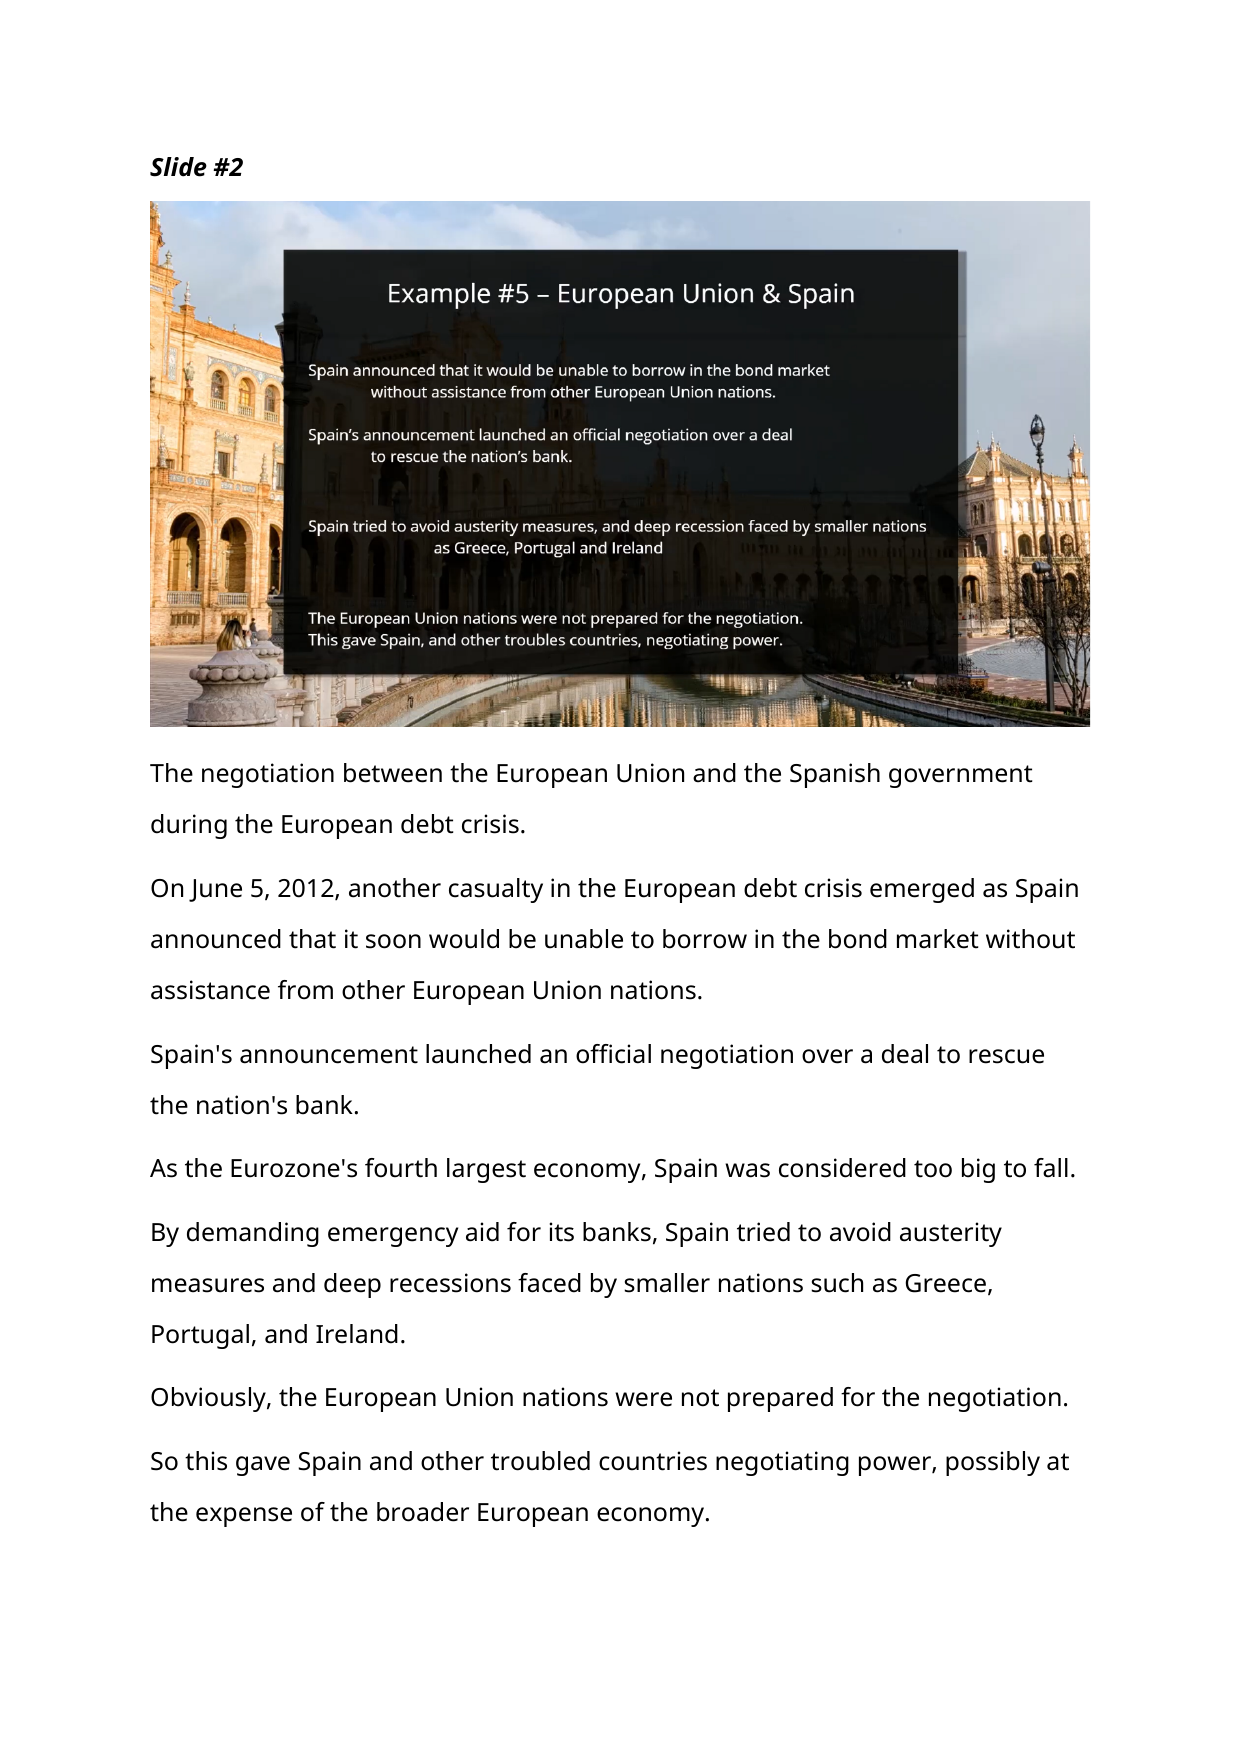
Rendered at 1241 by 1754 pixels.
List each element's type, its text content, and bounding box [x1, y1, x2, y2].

text Obviously, the European Union nations were not prepared for the negotiation. [150, 1380, 1090, 1414]
text The negotiation between the European Union and the Spanish government during the European debt crisis. [150, 756, 1090, 841]
text So this gave Spain and other troubled countries negotiating power, possibly at the expense of the broader European economy. [150, 1443, 1090, 1529]
subtitle Slide #2 [150, 150, 1090, 201]
text On June 5, 2012, another casualty in the European debt crisis emerged as Spain announced that it soon would be unable to borrow in the bond market without assistance from other European Union nations. [150, 871, 1090, 1007]
text As the Eurozone's fourth largest economy, Spain was considered too big to fall. [150, 1151, 1090, 1185]
picture [150, 201, 1091, 727]
text Spain's announcement launched an official negotiation over a deal to rescue the nation's bank. [150, 1036, 1090, 1121]
text By demanding emergency aid for its banks, Spain tried to avoid austerity measures and deep recessions faced by smaller nations such as Greece, Portugal, and Ireland. [150, 1214, 1090, 1351]
